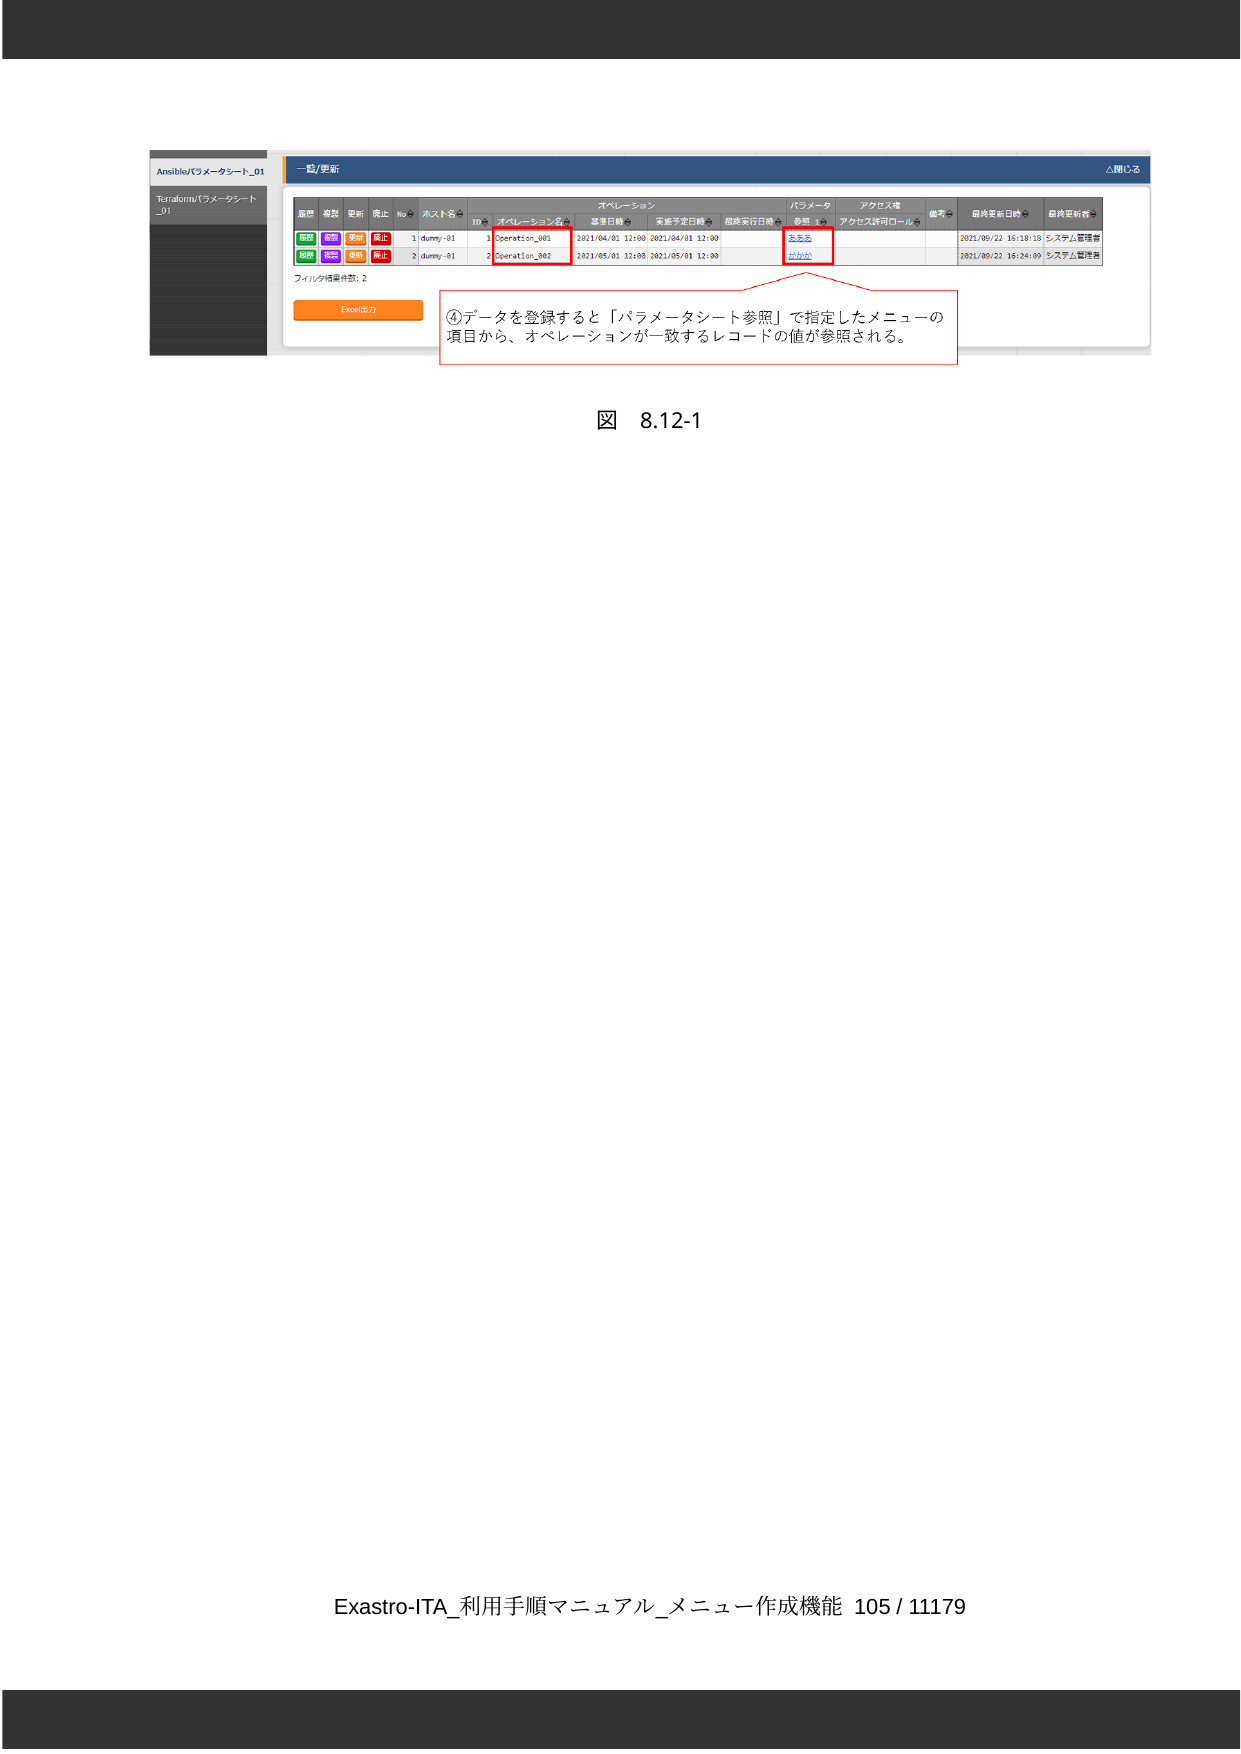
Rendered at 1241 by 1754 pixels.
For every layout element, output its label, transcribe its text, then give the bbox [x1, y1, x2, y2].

text 図 8.12-1 [148, 389, 1152, 448]
picture [2, 1690, 1241, 1749]
picture [2, 0, 1241, 59]
picture [147, 150, 1152, 365]
